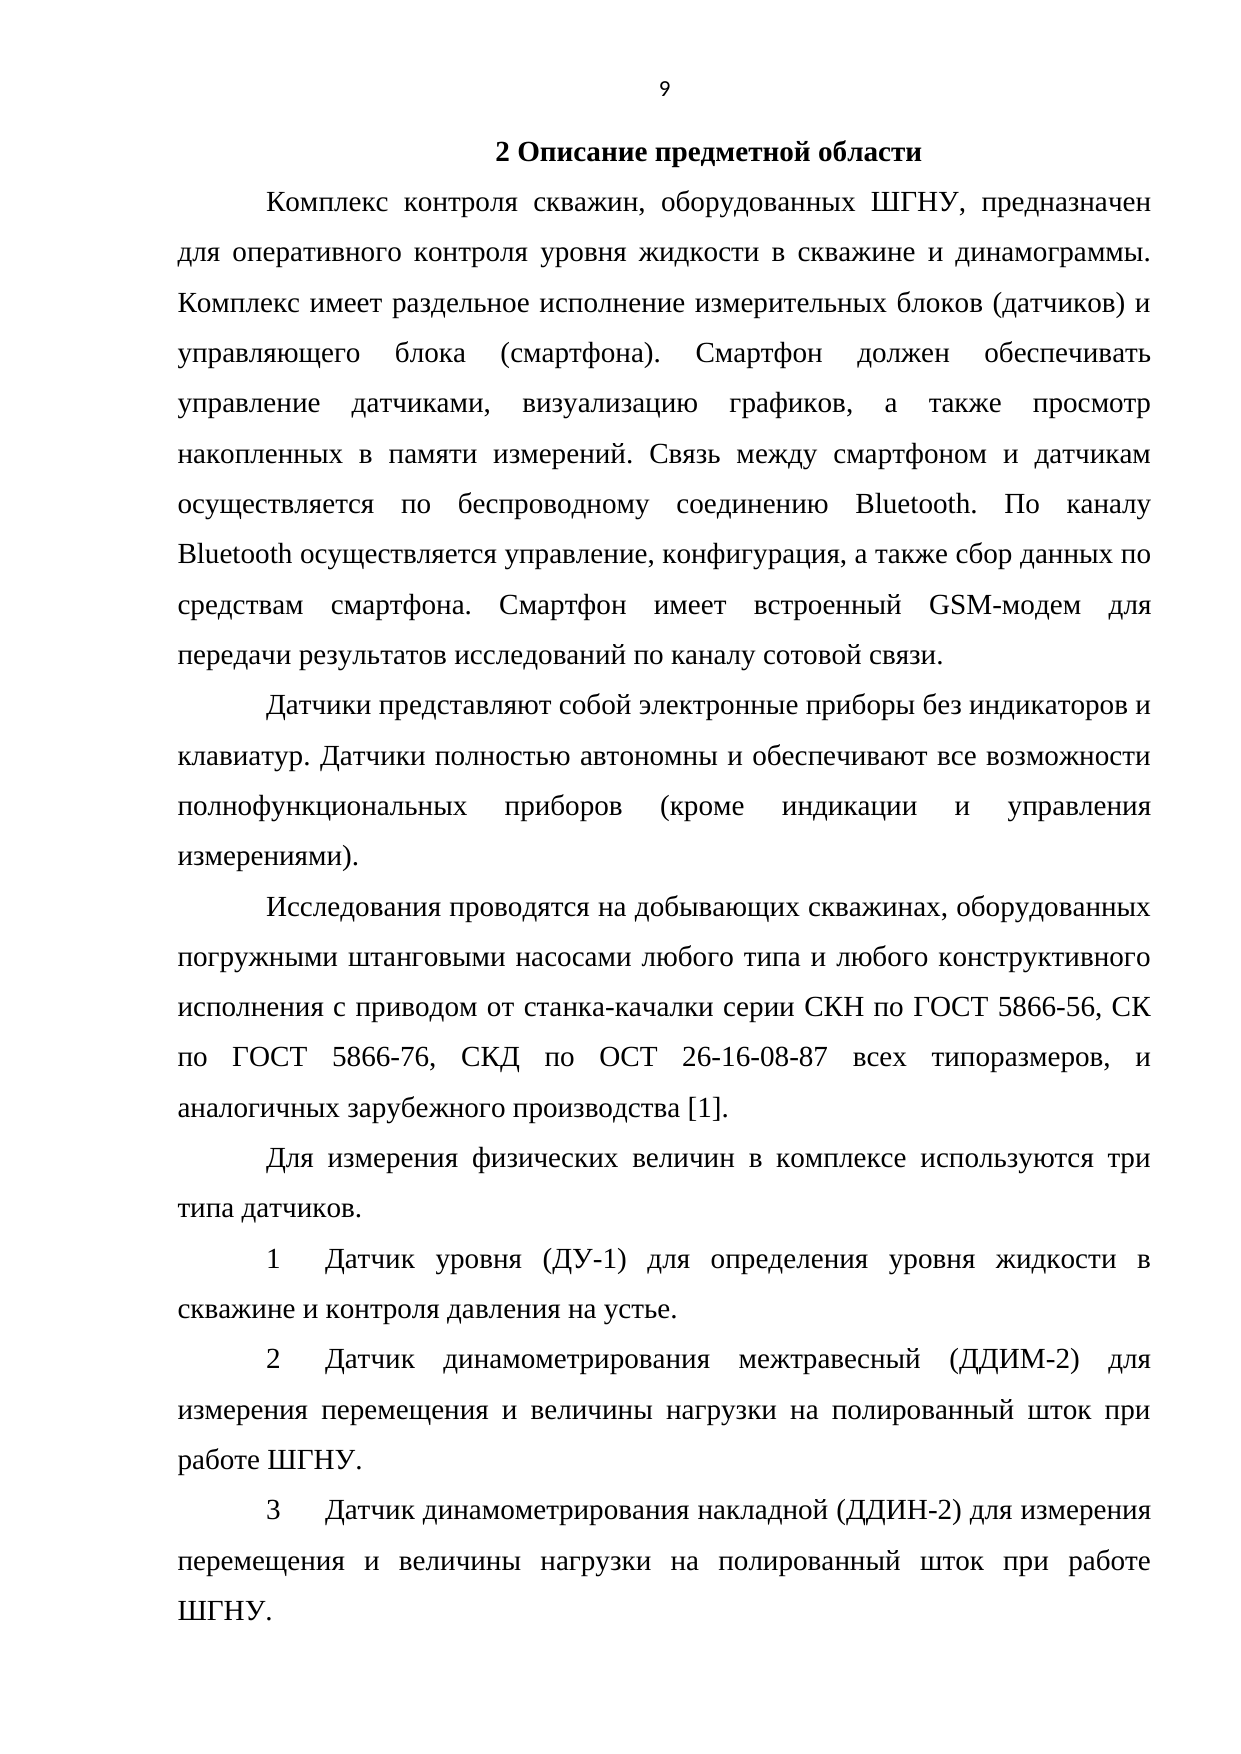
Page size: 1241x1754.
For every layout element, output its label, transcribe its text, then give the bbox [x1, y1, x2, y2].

text Датчики представляют собой электронные приборы без индикаторов и клавиатур. Датчики полностью автономны и обеспечивают все возможности полнофункциональных приборов (кроме индикации и управления измерениями). [177, 687, 1152, 872]
list Датчик динамометрирования накладной (ДДИН-2) для измерения перемещения и величины нагрузки на полированный шток при работе ШГНУ. [177, 1492, 1152, 1627]
subtitle 2 Описание предметной области [177, 134, 1152, 167]
text Для измерения физических величин в комплексе используются три типа датчиков. [177, 1140, 1152, 1224]
list Датчик динамометрирования межтравесный (ДДИМ-2) для измерения перемещения и величины нагрузки на полированный шток при работе ШГНУ. [177, 1341, 1152, 1476]
list Датчик уровня (ДУ-1) для определения уровня жидкости в скважине и контроля давления на устье. [177, 1241, 1152, 1325]
text Комплекс контроля скважин, оборудованных ШГНУ, предназначен для оперативного контроля уровня жидкости в скважине и динамограммы. Комплекс имеет раздельное исполнение измерительных блоков (датчиков) и управляющего блока (смартфона). Смартфон должен обеспечивать управление датчиками, визуализацию графиков, а также просмотр накопленных в памяти измерений. Связь между смартфоном и датчикам осуществляется по беспроводному соединению Bluetooth. По каналу Bluetooth осуществляется управление, конфигурация, а также сбор данных по средствам смартфона. Смартфон имеет встроенный GSM-модем для передачи результатов исследований по каналу сотовой связи. [177, 184, 1152, 671]
text Исследования проводятся на добывающих скважинах, оборудованных погружными штанговыми насосами любого типа и любого конструктивного исполнения с приводом от станка-качалки серии СКН по ГОСТ 5866-56, СК по ГОСТ 5866-76, СКД по ОСТ 26-16-08-87 всех типоразмеров, и аналогичных зарубежного производства [1]. [177, 889, 1152, 1123]
